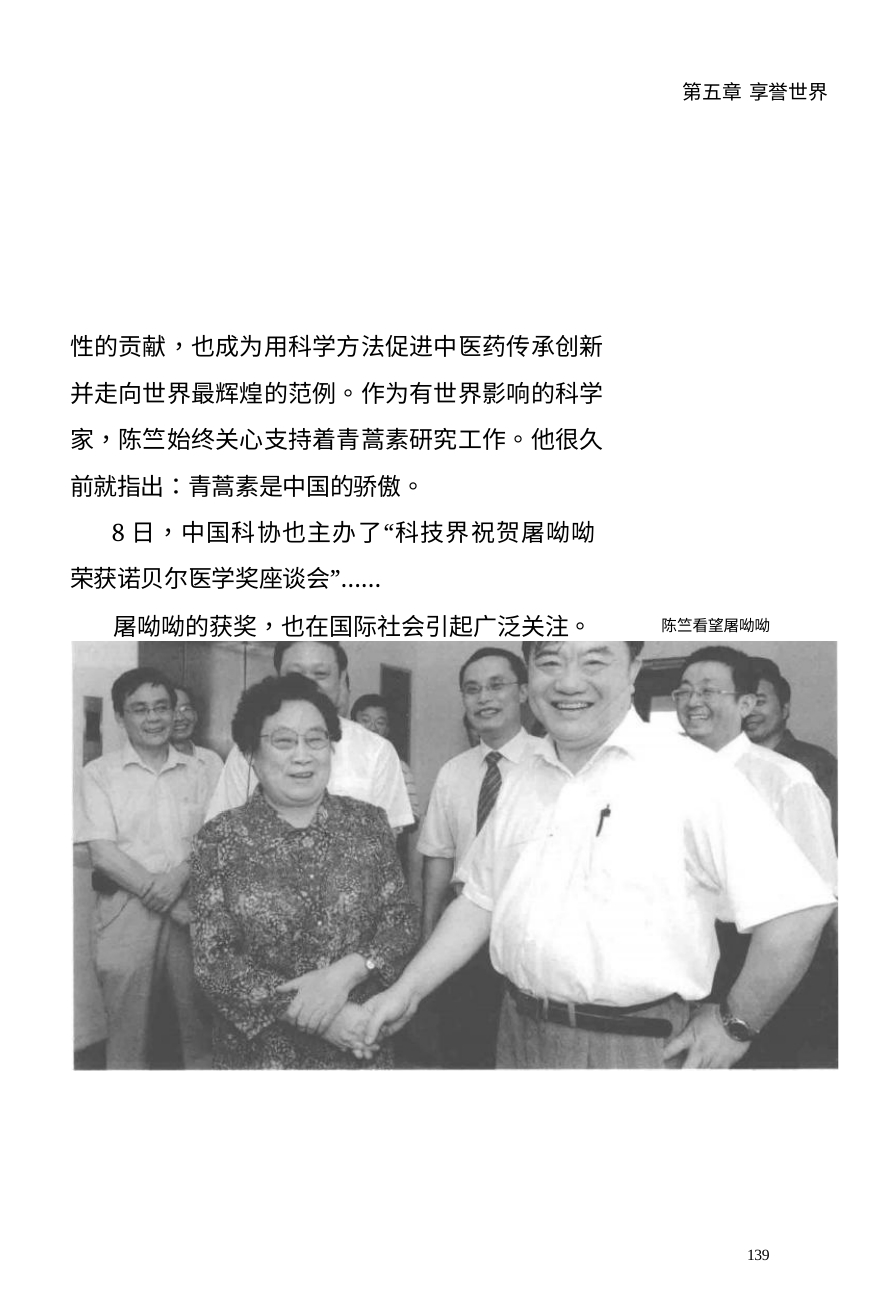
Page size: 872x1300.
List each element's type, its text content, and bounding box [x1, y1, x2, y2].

text 性的贡献，也成为用科学方法促进中医药传承创新 并走向世界最辉煌的范例。作为有世界影响的科学 家，陈竺始终关心支持着青蒿素研究工作。他很久 前就指出：青蒿素是中国的骄傲。 [70, 330, 604, 502]
text 屠呦呦的获奖，也在国际社会引起广泛关注。 陈竺看望屠呦呦 [113, 612, 839, 641]
picture [70, 641, 839, 1071]
text 8日，中国科协也主办了“科技界祝贺屠呦呦 荣获诺贝尔医学奖座谈会”…… [70, 516, 605, 594]
text 第五章 享誉世界 [682, 80, 839, 104]
